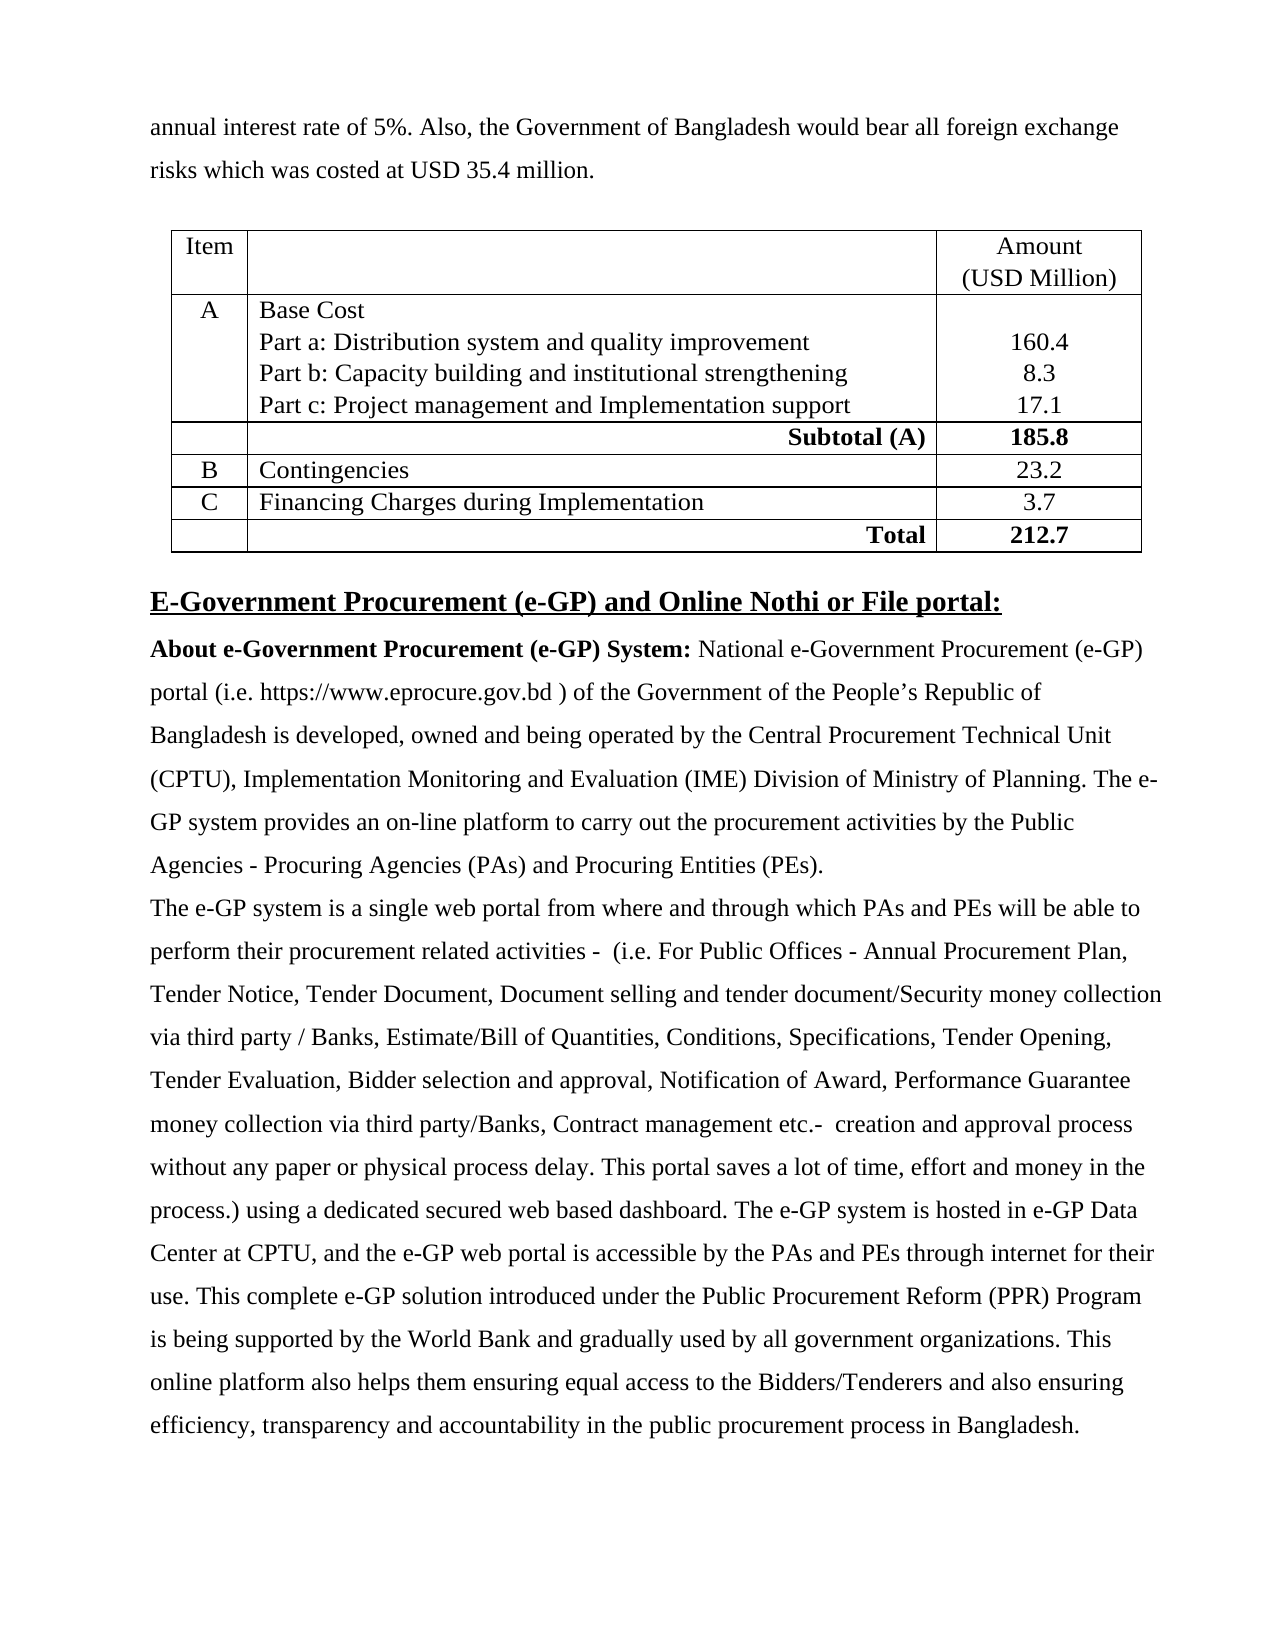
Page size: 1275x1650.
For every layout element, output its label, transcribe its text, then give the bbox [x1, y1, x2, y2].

table_header Amount (USD Million) [937, 231, 1141, 294]
table_cell [172, 520, 247, 551]
table_cell Subtotal (A) [248, 423, 936, 454]
table_cell C [172, 488, 247, 519]
table_cell A [172, 295, 247, 421]
table_cell Contingencies [248, 455, 936, 486]
table_cell 3.7 [937, 488, 1141, 519]
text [150, 112, 1162, 184]
text E-Government Procurement (e-GP) and Online Nothi or File portal: [150, 584, 1162, 617]
table_cell 160.4 8.3 17.1 [937, 295, 1141, 421]
table_cell Total [248, 520, 936, 551]
table_cell 212.7 [937, 520, 1141, 551]
table_cell 185.8 [937, 423, 1141, 454]
table_cell 23.2 [937, 455, 1141, 486]
table_cell Base Cost Part a: Distribution system and quality improvement Part b: Capacity building and institutional strengthening Part c: Project management and Implementation support [248, 295, 936, 421]
table_cell [172, 423, 247, 454]
table_cell Financing Charges during Implementation [248, 488, 936, 519]
text The e-GP system is a single web portal from where and through which PAs and PEs will be able to perform their procurement related activities - (i.e. For Public Offices - Annual Procurement Plan, Tender Notice, Tender Document, Document selling and tender document/Security money collection via third party / Banks, Estimate/Bill of Quantities, Conditions, Specifications, Tender Opening, Tender Evaluation, Bidder selection and approval, Notification of Award, Performance Guarantee money collection via third party/Banks, Contract management etc.- creation and approval process without any paper or physical process delay. This portal saves a lot of time, effort and money in the process.) using a dedicated secured web based dashboard. The e-GP system is hosted in e-GP Data Center at CPTU, and the e-GP web portal is accessible by the PAs and PEs through internet for their use. This complete e-GP solution introduced under the Public Procurement Reform (PPR) Program is being supported by the World Bank and gradually used by all government organizations. This online platform also helps them ensuring equal access to the Bidders/Tenderers and also ensuring efficiency, transparency and accountability in the public procurement process in Bangladesh. [150, 893, 1162, 1439]
table_header Item [172, 231, 247, 294]
text About e-Government Procurement (e-GP) System: National e-Government Procurement (e-GP) portal (i.e. https://www.eprocure.gov.bd ) of the Government of the People’s Republic of Bangladesh is developed, owned and being operated by the Central Procurement Technical Unit (CPTU), Implementation Monitoring and Evaluation (IME) Division of Ministry of Planning. The e-GP system provides an on-line platform to carry out the procurement activities by the Public Agencies - Procuring Agencies (PAs) and Procuring Entities (PEs). [150, 634, 1162, 879]
table_header [248, 231, 936, 294]
table_cell B [172, 455, 247, 486]
